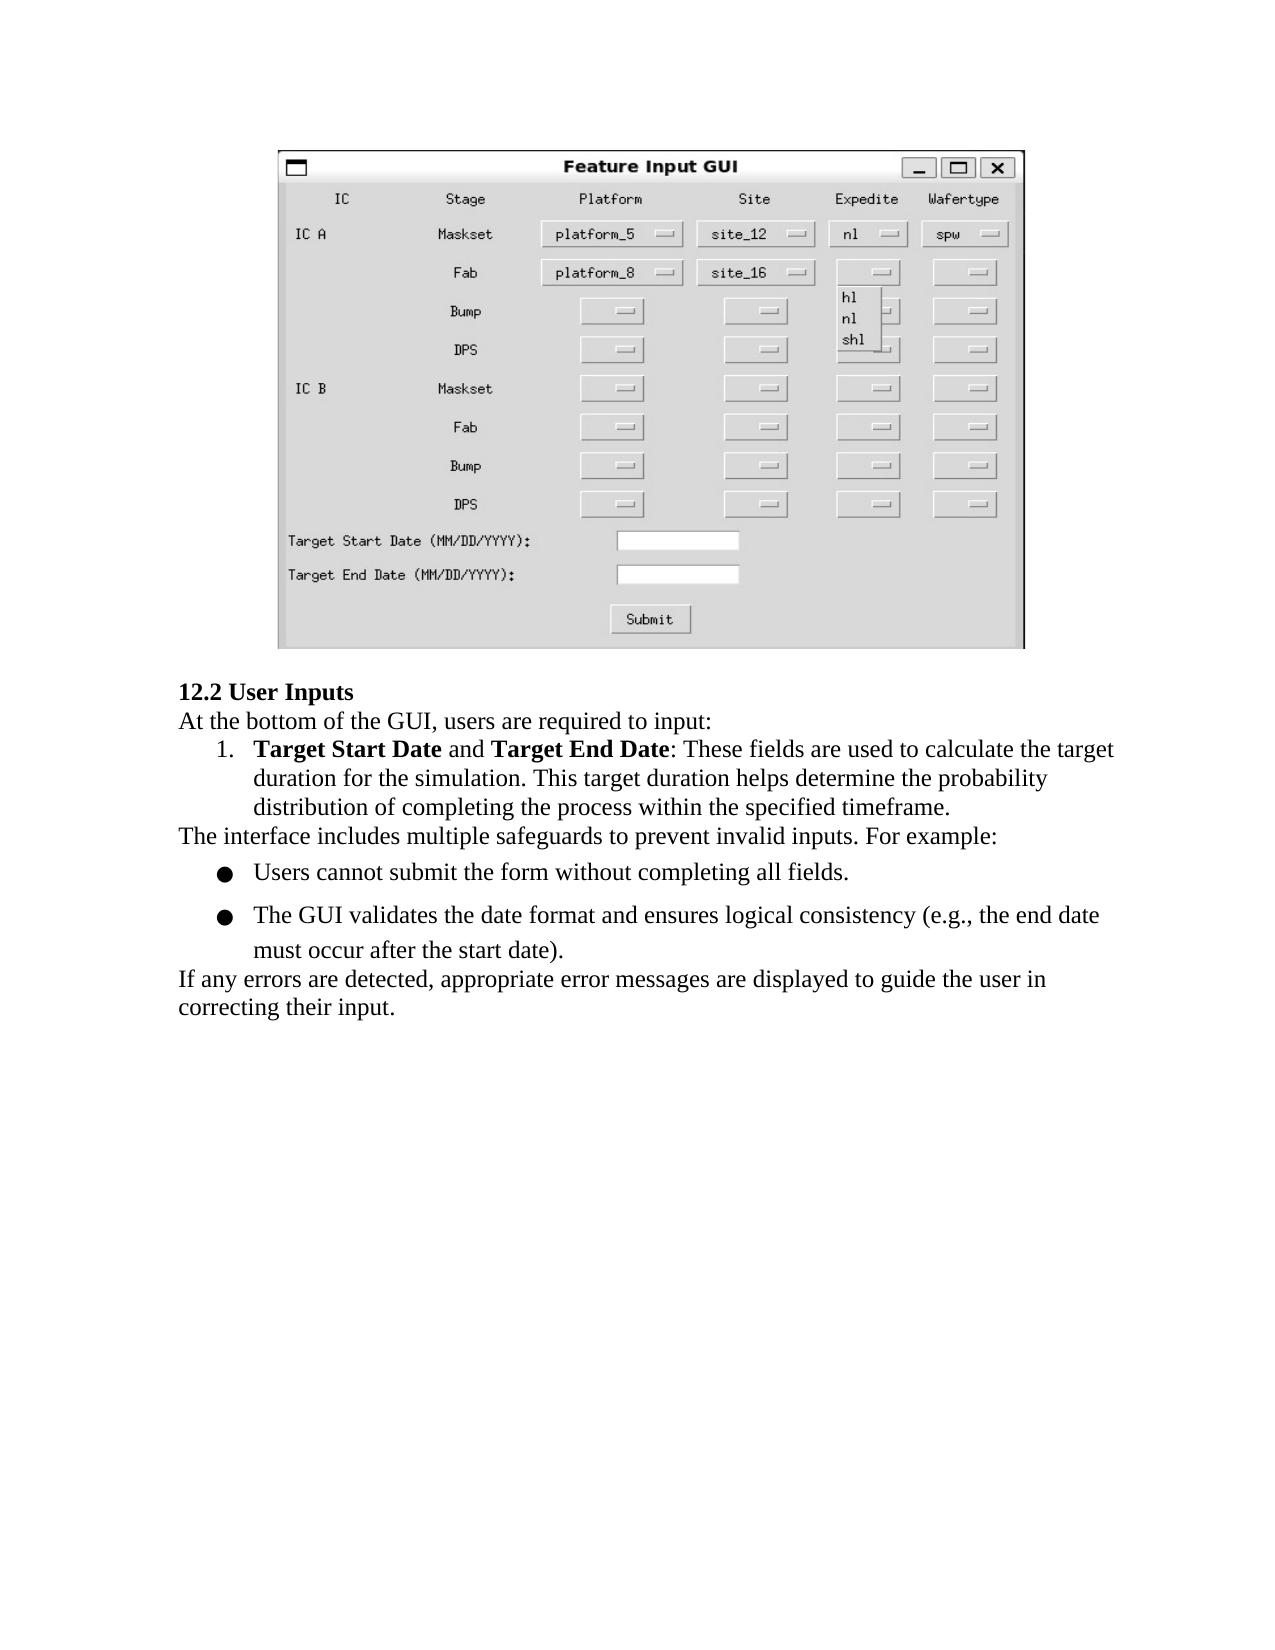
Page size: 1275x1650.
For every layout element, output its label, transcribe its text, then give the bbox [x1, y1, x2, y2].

text If any errors are detected, appropriate error messages are displayed to guide the user in correcting their input. [178, 964, 1125, 1021]
list Users cannot submit the form without completing all fields. [216, 849, 1125, 892]
text At the bottom of the GUI, users are required to input: [178, 706, 1125, 734]
list The GUI validates the date format and ensures logical consistency (e.g., the end date must occur after the start date). [216, 892, 1125, 964]
text The interface includes multiple safeguards to prevent invalid inputs. For example: [178, 821, 1125, 849]
picture [277, 150, 1026, 649]
text 12.2 User Inputs [178, 677, 1125, 706]
list Target Start Date and Target End Date: These fields are used to calculate the target duration for the simulation. This target duration helps determine the probability distribution of completing the process within the specified timeframe. [216, 734, 1125, 821]
